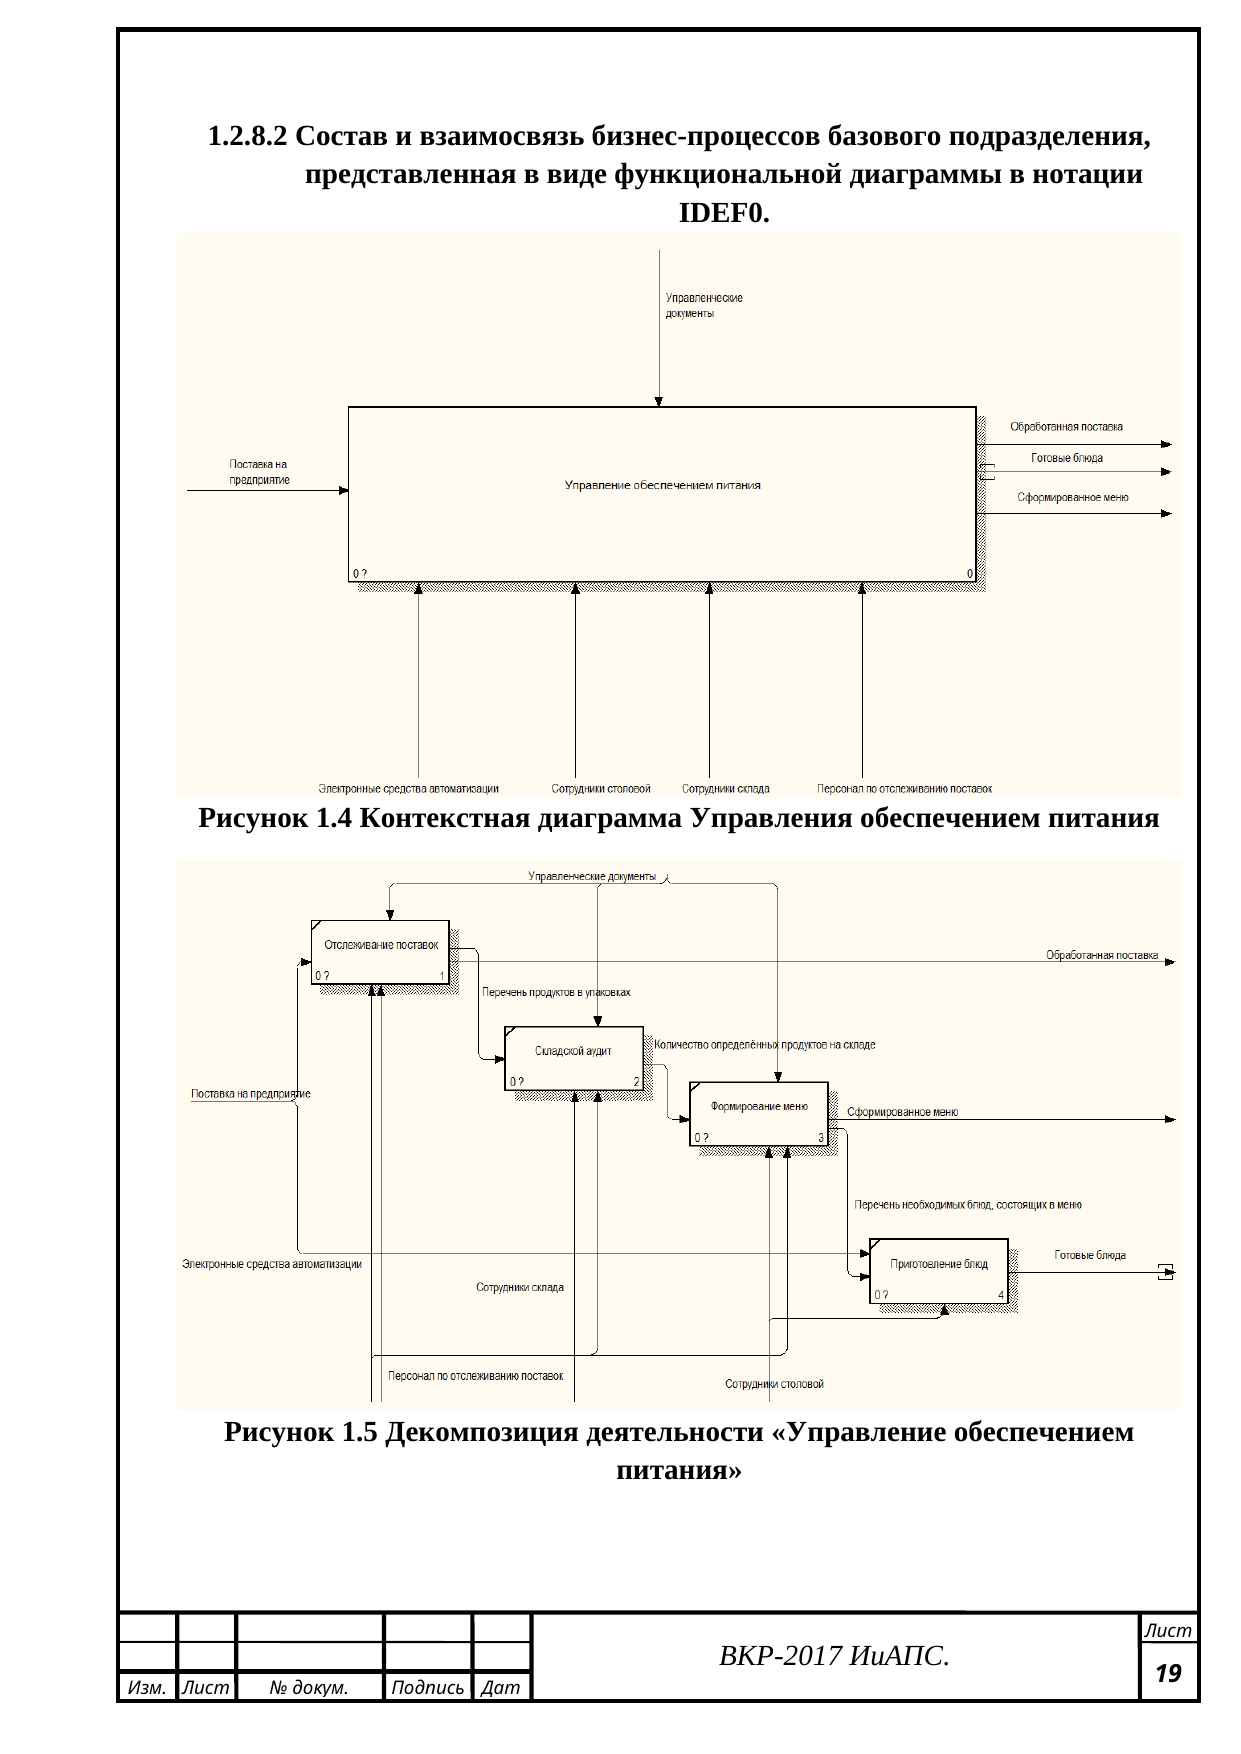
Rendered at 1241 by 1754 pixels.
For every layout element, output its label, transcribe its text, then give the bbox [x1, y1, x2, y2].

picture [177, 860, 1182, 1410]
text Рисунок 1.4 Контекстная диаграмма Управления обеспечением питания [177, 801, 1181, 834]
picture [177, 233, 1182, 797]
subtitle Состав и взаимосвязь бизнес-процессов базового подразделения, представленная в виде функциональной диаграммы в нотации IDEF0. [177, 118, 1181, 229]
text Рисунок 1.5 Декомпозиция деятельности «Управление обеспечением питания» [177, 1414, 1181, 1486]
